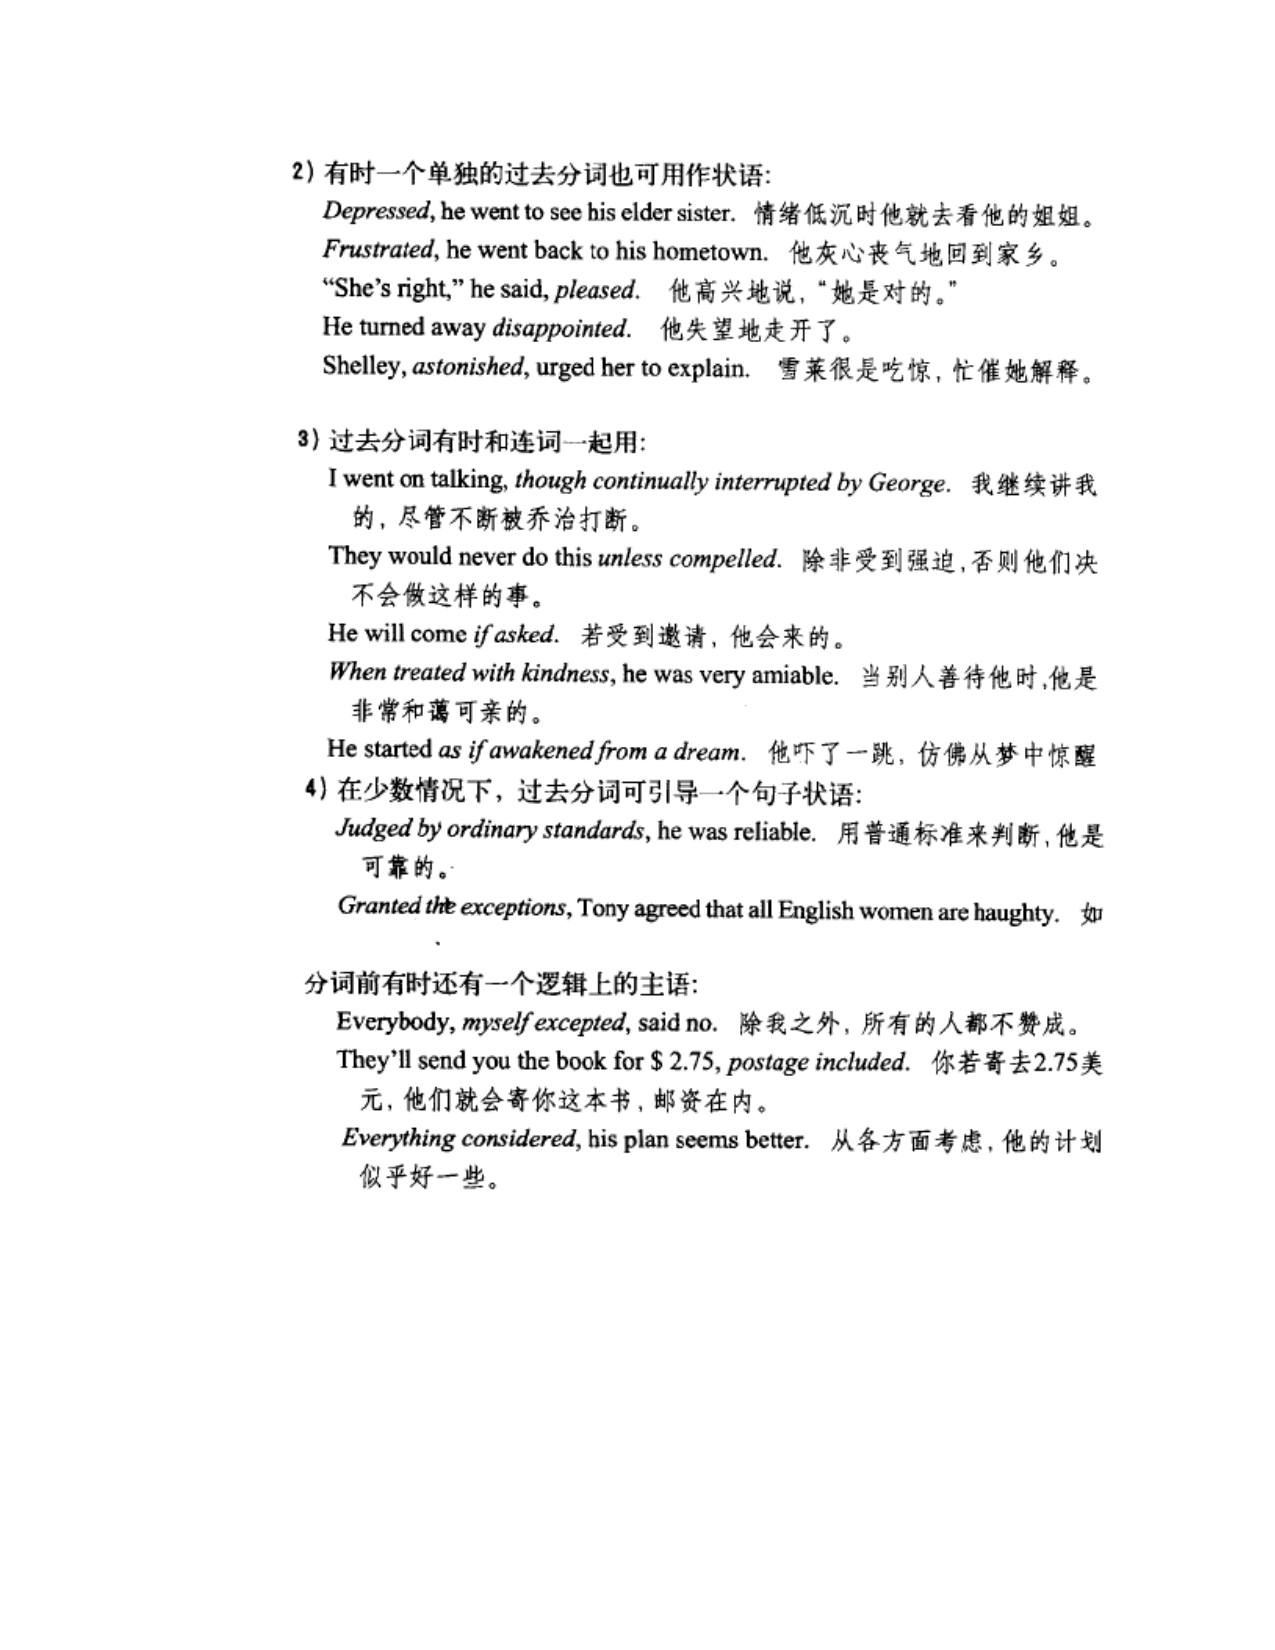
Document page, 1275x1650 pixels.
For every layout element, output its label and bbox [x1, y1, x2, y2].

picture [271, 958, 1150, 1194]
picture [271, 150, 1143, 386]
picture [271, 422, 1132, 771]
picture [271, 775, 1144, 955]
